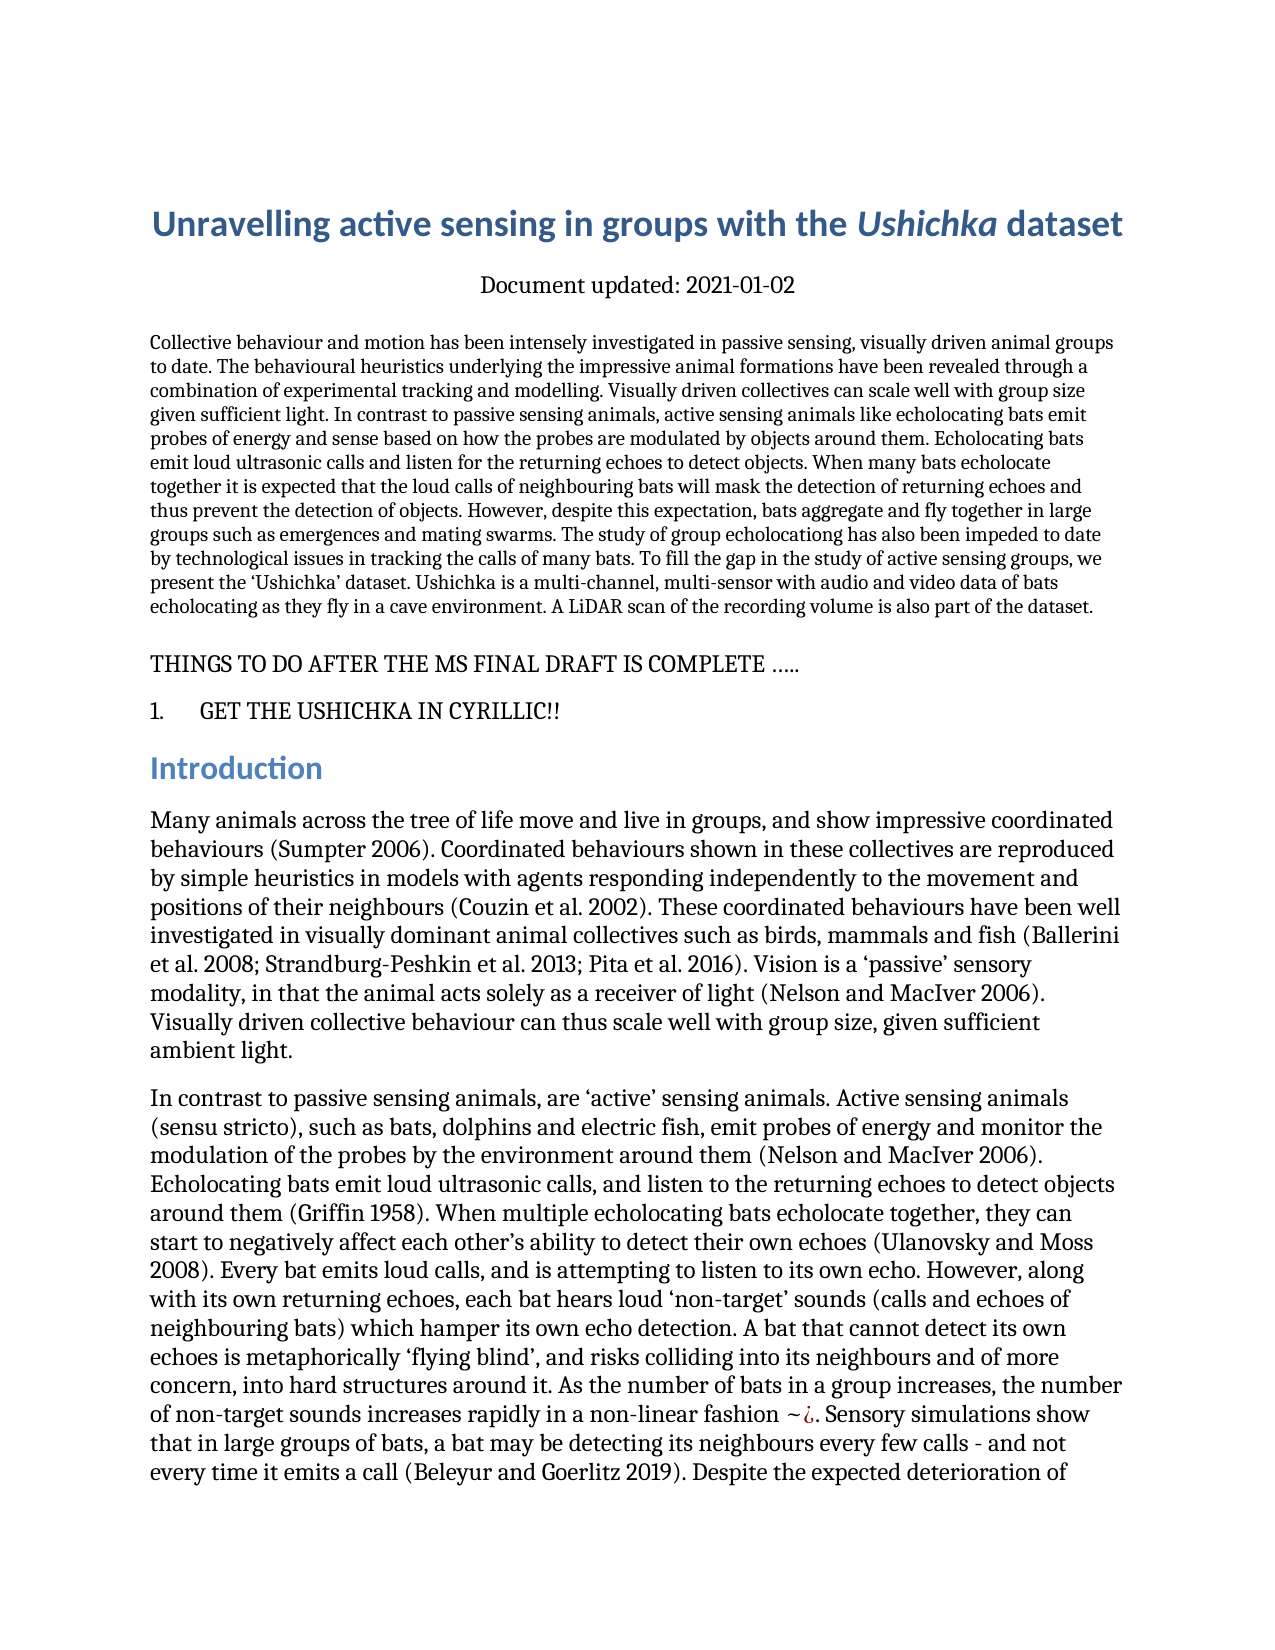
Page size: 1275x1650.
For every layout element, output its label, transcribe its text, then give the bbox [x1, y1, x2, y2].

text Collective behaviour and motion has been intensely investigated in passive sensing, visually driven animal groups to date. The behavioural heuristics underlying the impressive animal formations have been revealed through a combination of experimental tracking and modelling. Visually driven collectives can scale well with group size given sufficient light. In contrast to passive sensing animals, active sensing animals like echolocating bats emit probes of energy and sense based on how the probes are modulated by objects around them. Echolocating bats emit loud ultrasonic calls and listen for the returning echoes to detect objects. When many bats echolocate together it is expected that the loud calls of neighbouring bats will mask the detection of returning echoes and thus prevent the detection of objects. However, despite this expectation, bats aggregate and fly together in large groups such as emergences and mating swarms. The study of group echolocationg has also been impeded to date by technological issues in tracking the calls of many bats. To fill the gap in the study of active sensing groups, we present the ‘Ushichka’ dataset. Ushichka is a multi-channel, multi-sensor with audio and video data of bats echolocating as they fly in a cave environment. A LiDAR scan of the recording volume is also part of the dataset. [150, 331, 1125, 618]
text Many animals across the tree of life move and live in groups, and show impressive coordinated behaviours (Sumpter 2006). Coordinated behaviours shown in these collectives are reproduced by simple heuristics in models with agents responding independently to the movement and positions of their neighbours (Couzin et al. 2002). These coordinated behaviours have been well investigated in visually dominant animal collectives such as birds, mammals and fish (Ballerini et al. 2008; Strandburg-Peshkin et al. 2013; Pita et al. 2016). Vision is a ‘passive’ sensory modality, in that the animal acts solely as a receiver of light (Nelson and MacIver 2006). Visually driven collective behaviour can thus scale well with group size, given sufficient ambient light. [150, 806, 1125, 1065]
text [150, 1084, 1125, 1486]
subtitle Introduction [150, 747, 1125, 787]
title Unravelling active sensing in groups with the Ushichka dataset [150, 200, 1125, 246]
list GET THE USHICHKA IN CYRILLIC!! [150, 697, 1125, 726]
text Document updated: 2021-01-02 [150, 271, 1125, 299]
text THINGS TO DO AFTER THE MS FINAL DRAFT IS COMPLETE ….. [150, 649, 1125, 678]
